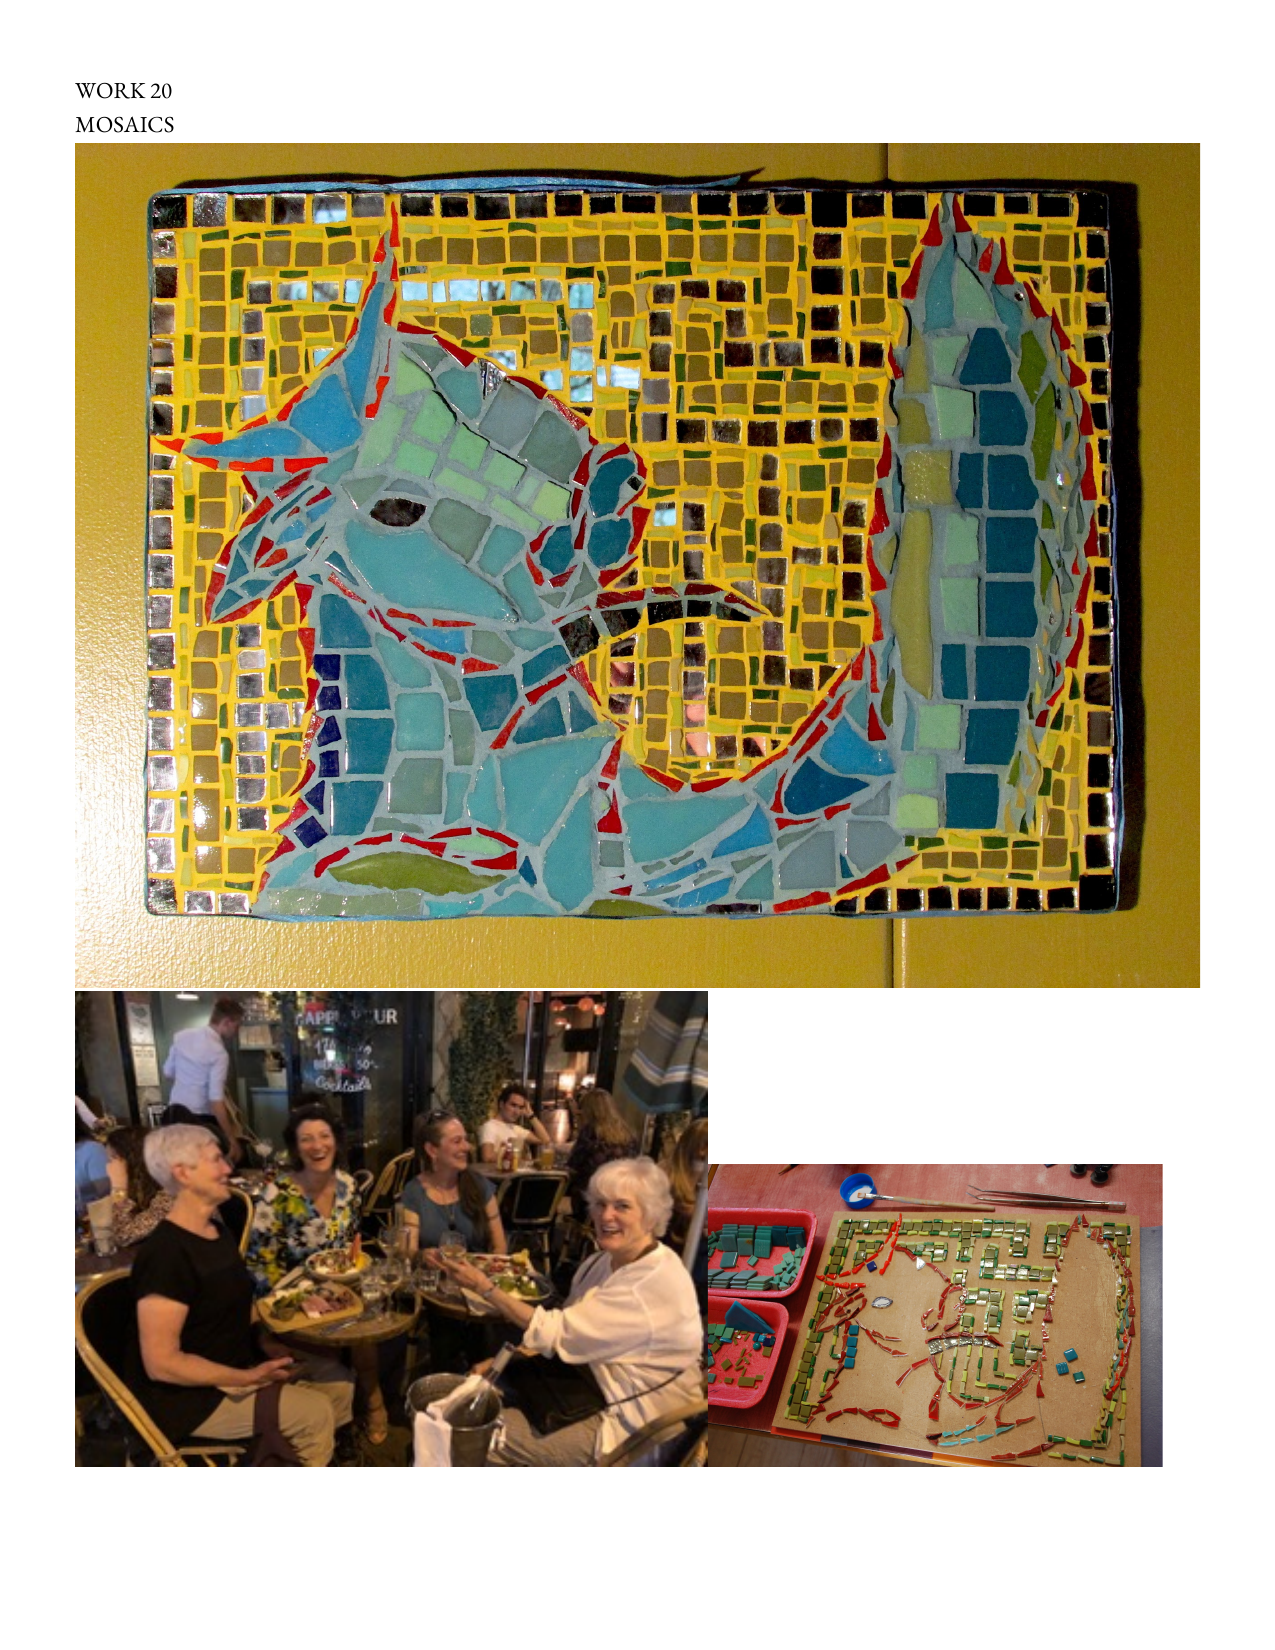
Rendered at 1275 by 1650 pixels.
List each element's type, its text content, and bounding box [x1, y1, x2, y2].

picture [75, 991, 1163, 1467]
text WORK 20 [75, 75, 1200, 105]
picture [75, 143, 1200, 988]
text MOSAICS [75, 109, 1200, 139]
